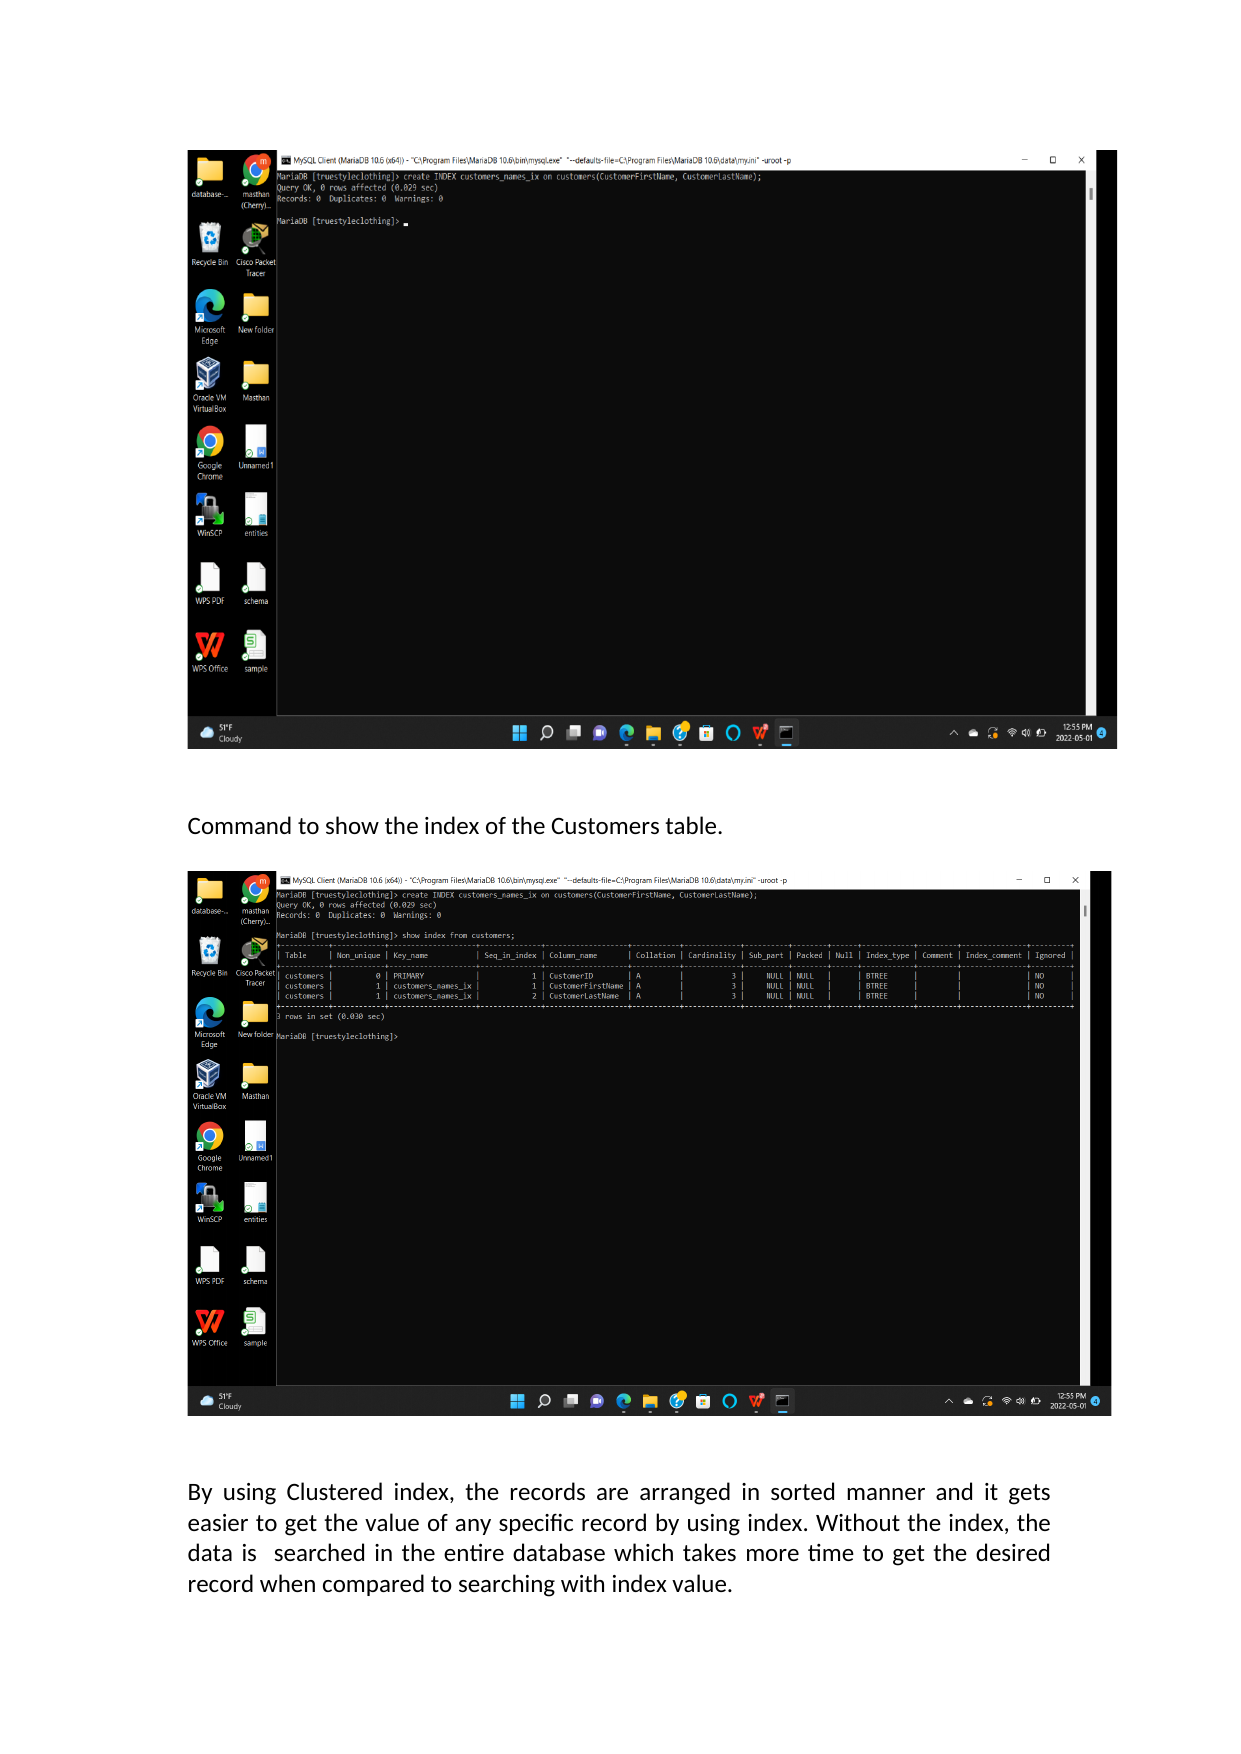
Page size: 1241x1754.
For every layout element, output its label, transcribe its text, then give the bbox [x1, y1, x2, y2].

picture [187, 150, 1118, 749]
picture [187, 871, 1112, 1416]
text By using Clustered index, the records are arranged in sorted manner and it gets easier to get the value of any specific record by using index. Without the index, the data is searched in the entire database which takes more time to get the desired record when compared to searching with index value. [187, 1476, 1053, 1598]
text Command to show the index of the Customers table. [187, 810, 1053, 841]
